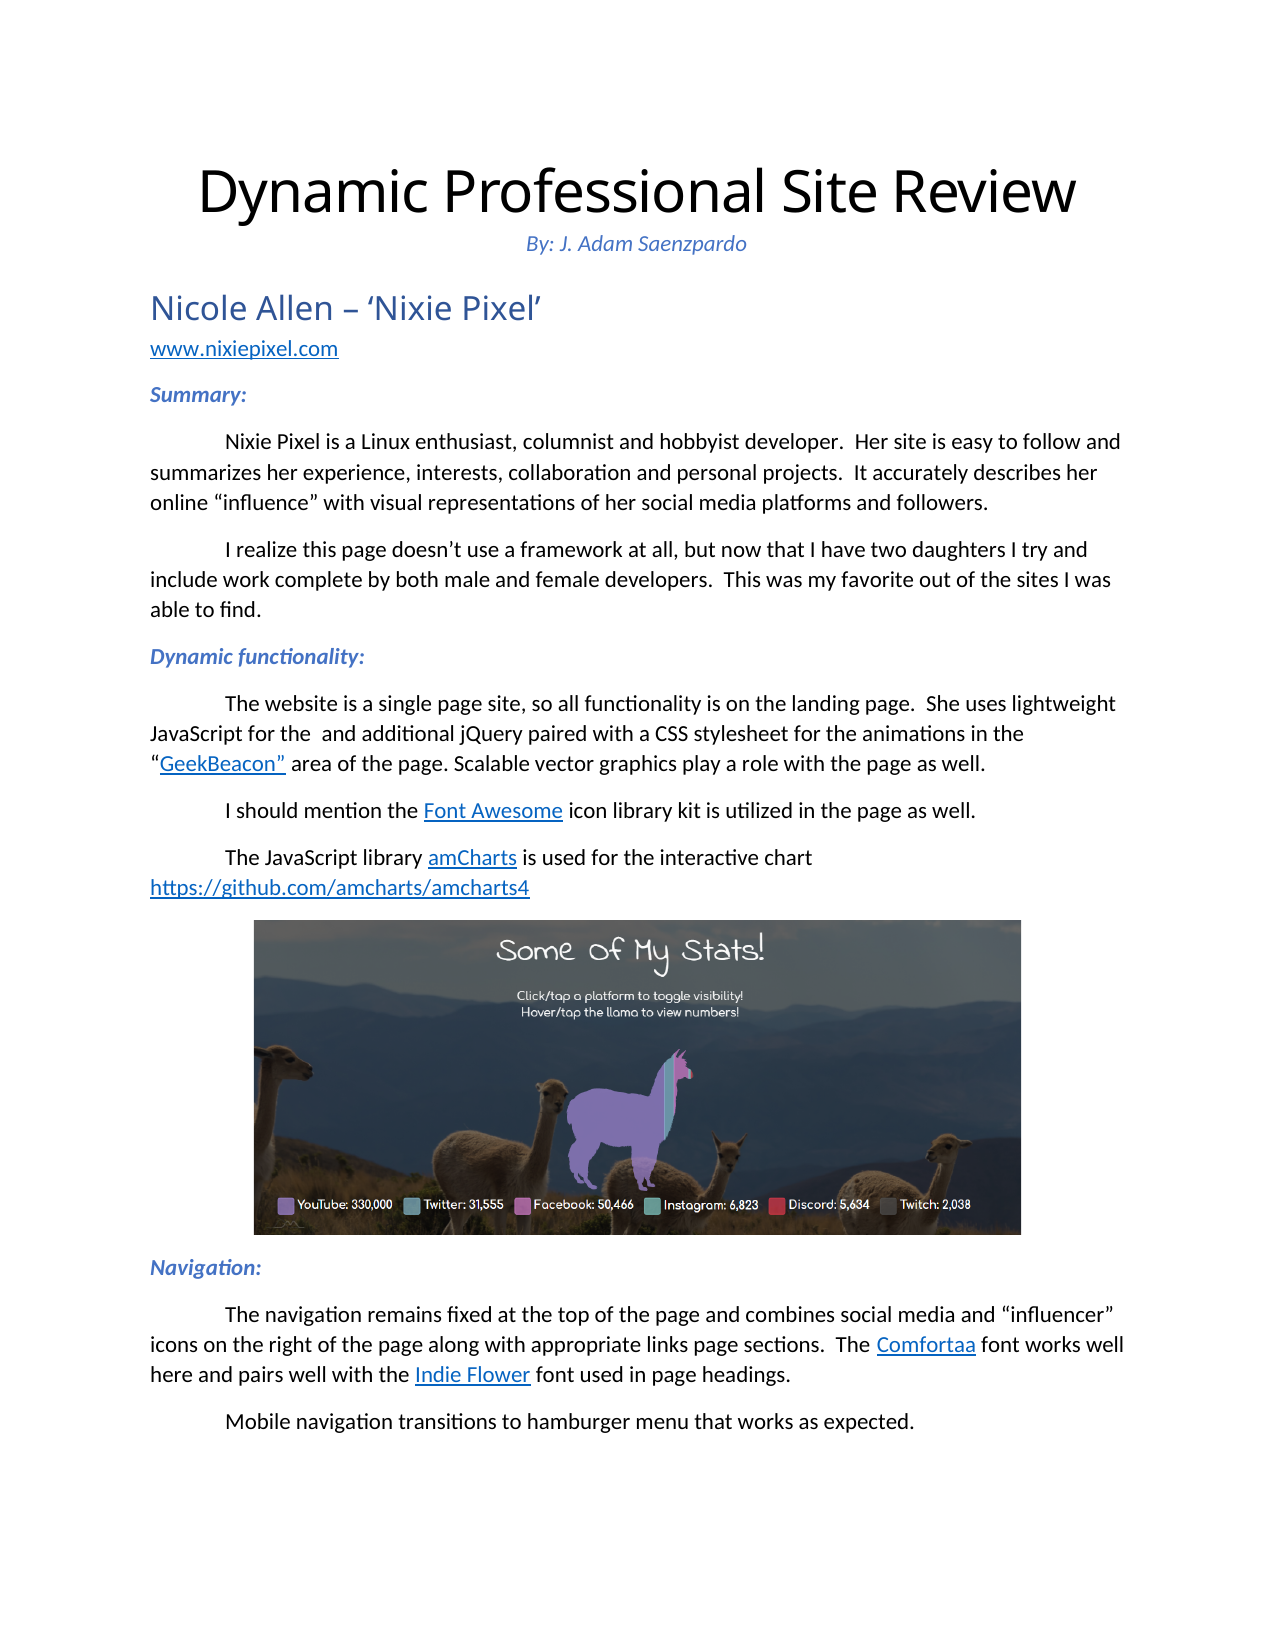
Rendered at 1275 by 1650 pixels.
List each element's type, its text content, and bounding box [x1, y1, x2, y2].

text The JavaScript library amCharts is used for the interactive chart https://github.com/amcharts/amcharts4 [150, 843, 1125, 901]
text The navigation remains fixed at the top of the page and combines social media and “influencer” icons on the right of the page along with appropriate links page sections. The Comfortaa font works well here and pairs well with the Indie Flower font used in page headings. [150, 1300, 1125, 1388]
text Navigation: [150, 1253, 1125, 1281]
title Dynamic Professional Site Review [150, 150, 1125, 229]
text Summary: [150, 381, 1125, 408]
subtitle Nicole Allen – ‘Nixie Pixel’ [150, 285, 1125, 330]
text Dynamic functionality: [150, 642, 1125, 670]
text www.nixiepixel.com [150, 334, 1125, 362]
text The website is a single page site, so all functionality is on the landing page. She uses lightweight JavaScript for the and additional jQuery paired with a CSS stylesheet for the animations in the “GeekBeacon” area of the page. Scalable vector graphics play a role with the page as well. [150, 689, 1125, 777]
picture [253, 920, 1022, 1235]
text Nixie Pixel is a Linux enthusiast, columnist and hobbyist developer. Her site is easy to follow and summarizes her experience, interests, collaboration and personal projects. It accurately describes her online “influence” with visual representations of her social media platforms and followers. [150, 427, 1125, 516]
text I realize this page doesn’t use a framework at all, but now that I have two daughters I try and include work complete by both male and female developers. This was my favorite out of the sites I was able to find. [150, 535, 1125, 623]
text I should mention the Font Awesome icon library kit is utilized in the page as well. [150, 796, 1125, 824]
text By: J. Adam Saenzpardo [150, 229, 1125, 257]
text Mobile navigation transitions to hamburger menu that works as expected. [150, 1407, 1125, 1435]
